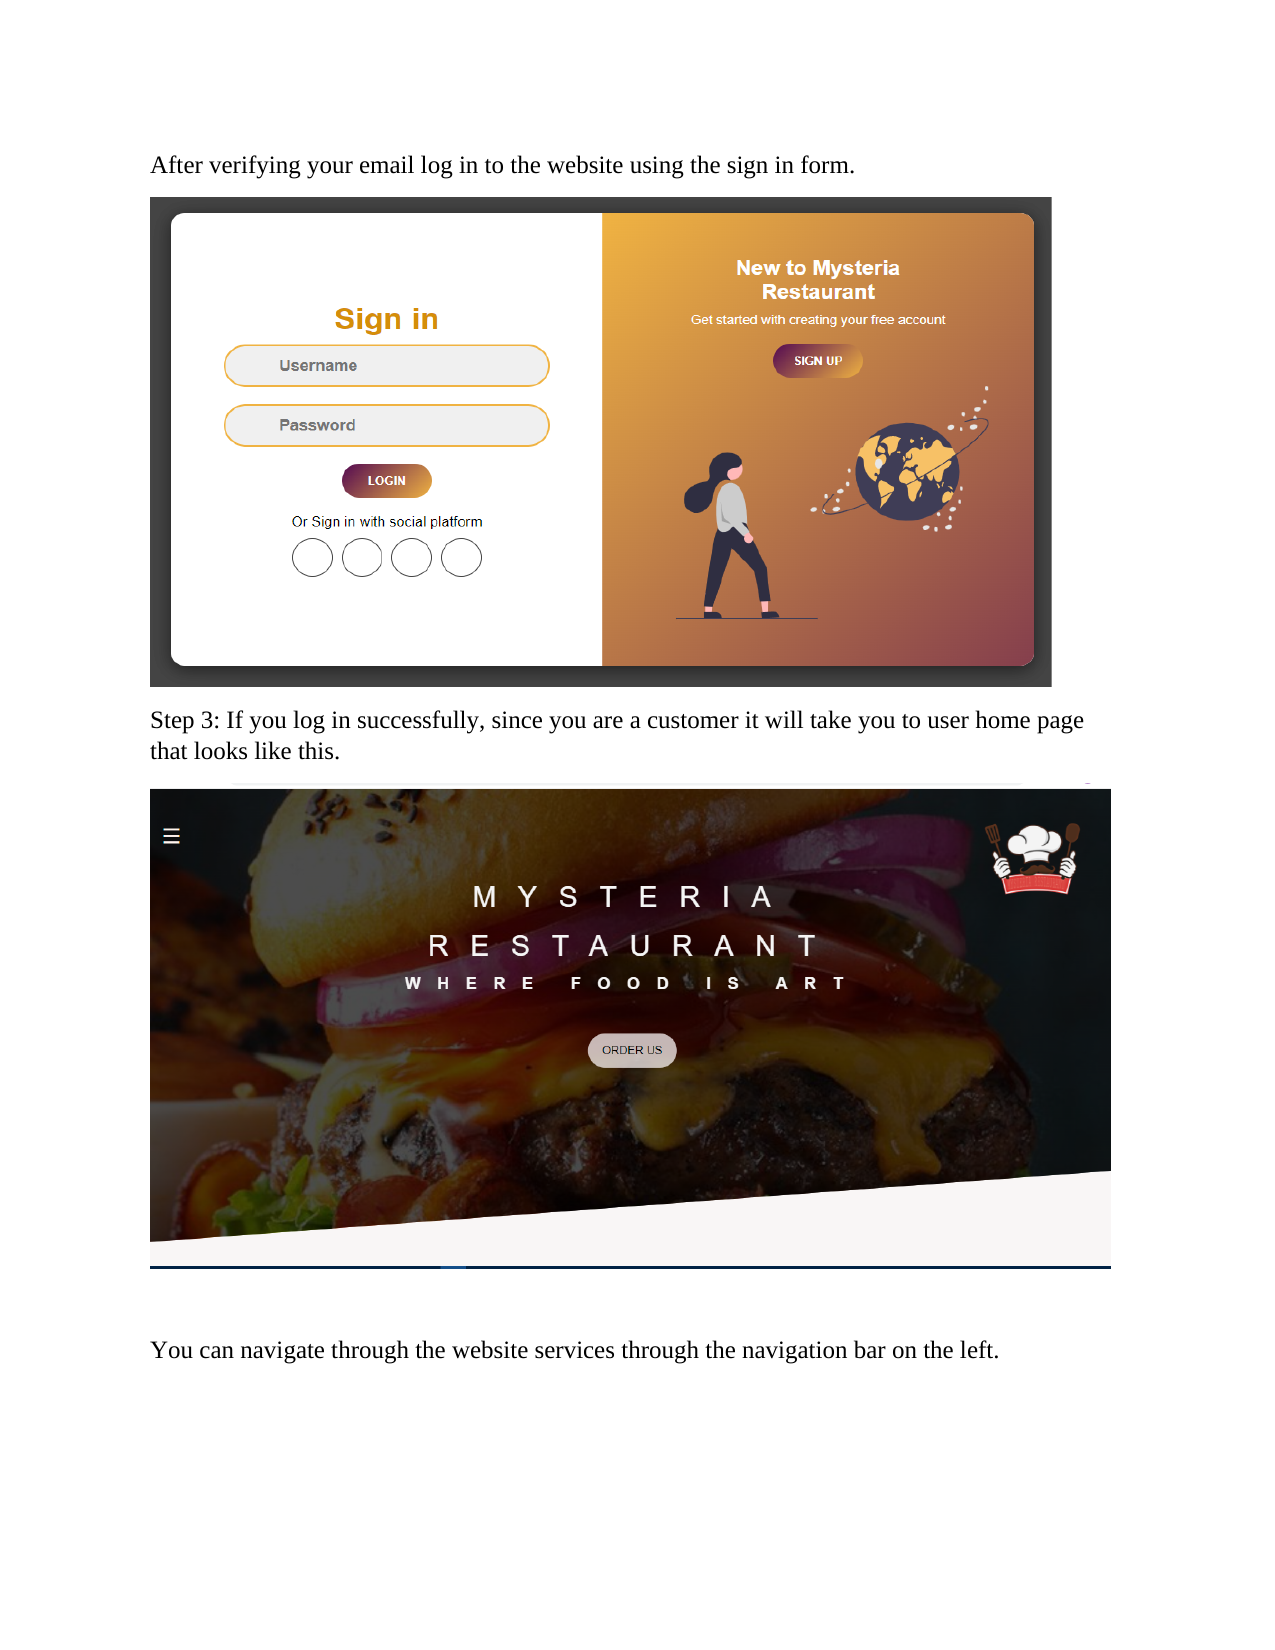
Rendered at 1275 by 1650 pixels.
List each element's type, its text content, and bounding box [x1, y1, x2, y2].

picture [150, 783, 1111, 1269]
text After verifying your email log in to the website using the sign in form. [150, 150, 1125, 179]
text Step 3: If you log in successfully, since you are a customer it will take you to user home page that looks like this. [150, 705, 1125, 765]
text You can navigate through the website services through the navigation bar on the left. [150, 1335, 1125, 1363]
picture [150, 197, 1052, 687]
